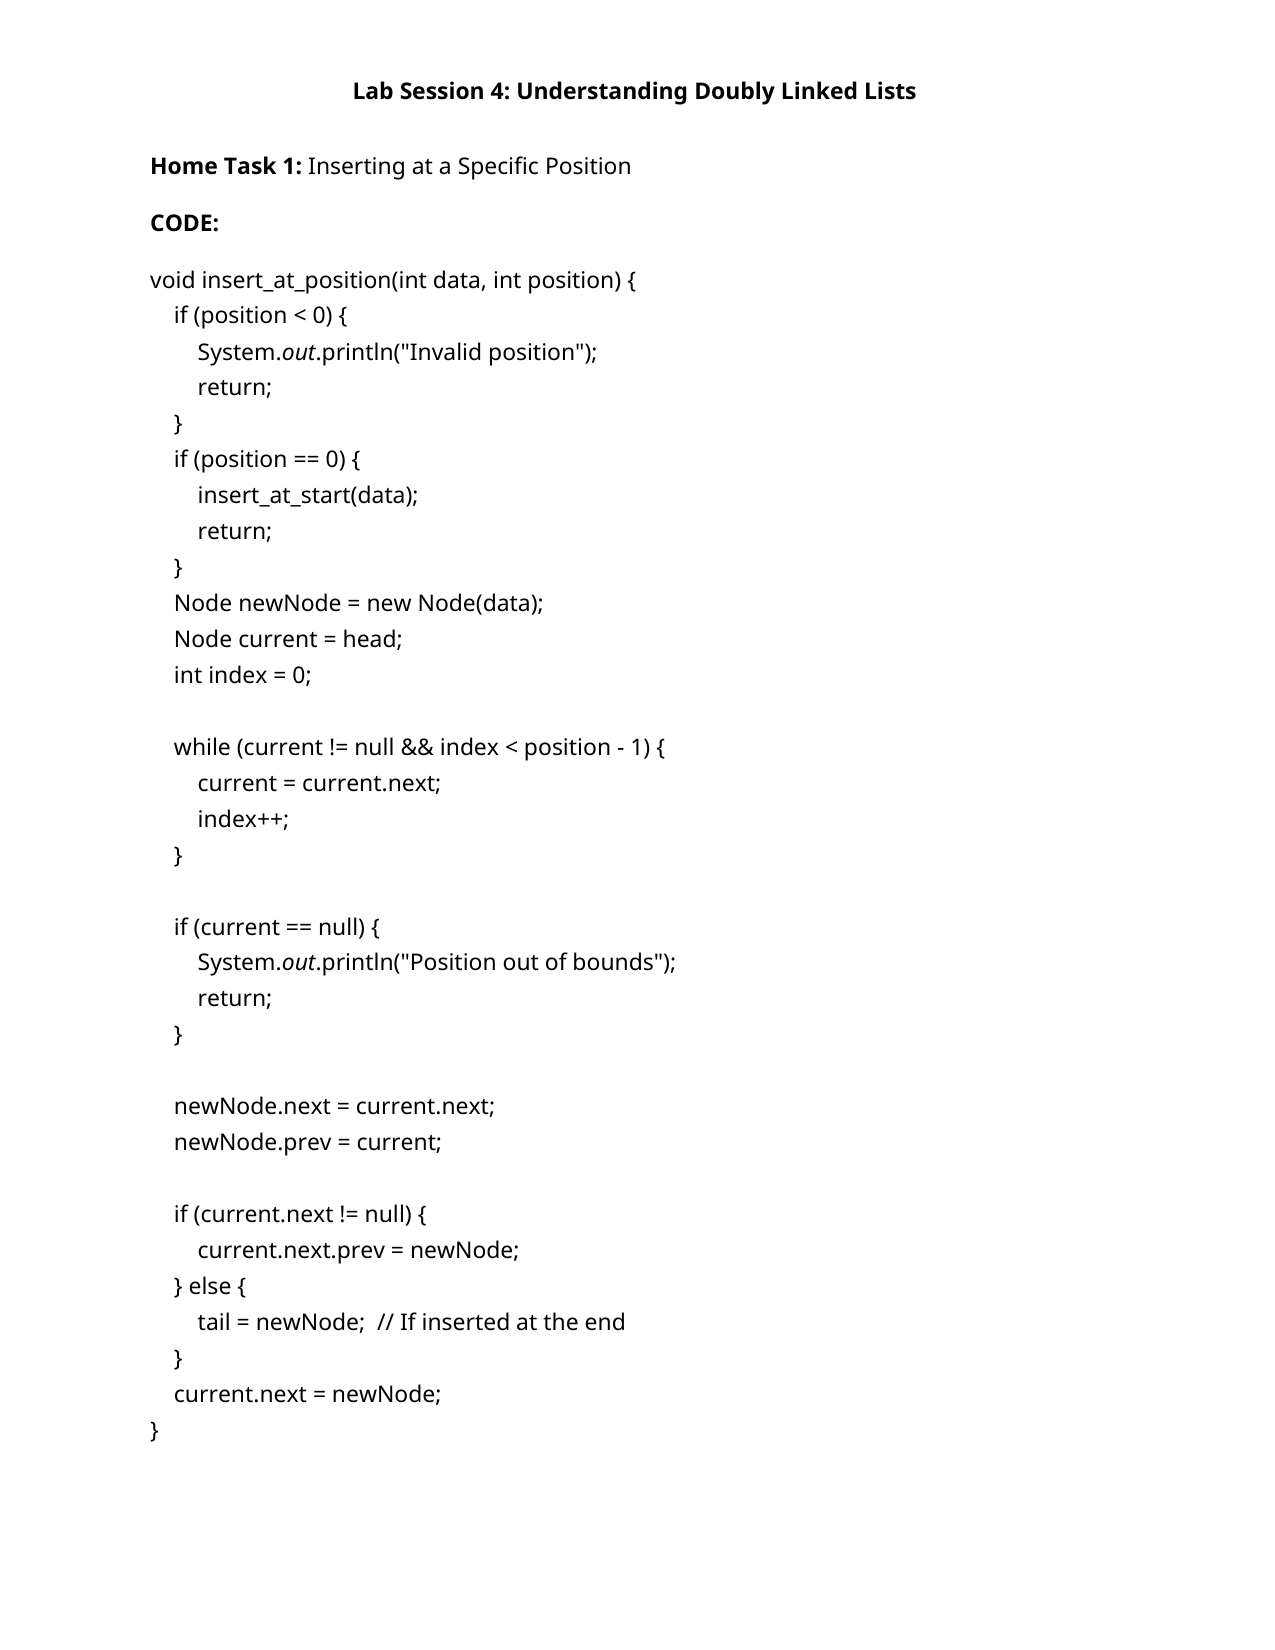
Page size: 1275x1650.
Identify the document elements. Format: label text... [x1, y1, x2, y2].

text Home Task 1: Inserting at a Specific Position [150, 150, 1125, 181]
text void insert_at_position(int data, int position) { if (position < 0) { System.out.println("Invalid position"); return; } if (position == 0) { insert_at_start(data); return; } Node newNode = new Node(data); Node current = head; int index = 0; while (current != null && index < position - 1) { current = current.next; index++; } if (current == null) { System.out.println("Position out of bounds"); return; } newNode.next = current.next; newNode.prev = current; if (current.next != null) { current.next.prev = newNode; } else { tail = newNode; // If inserted at the end } current.next = newNode; } [150, 263, 1125, 1445]
text CODE: [150, 207, 1125, 238]
